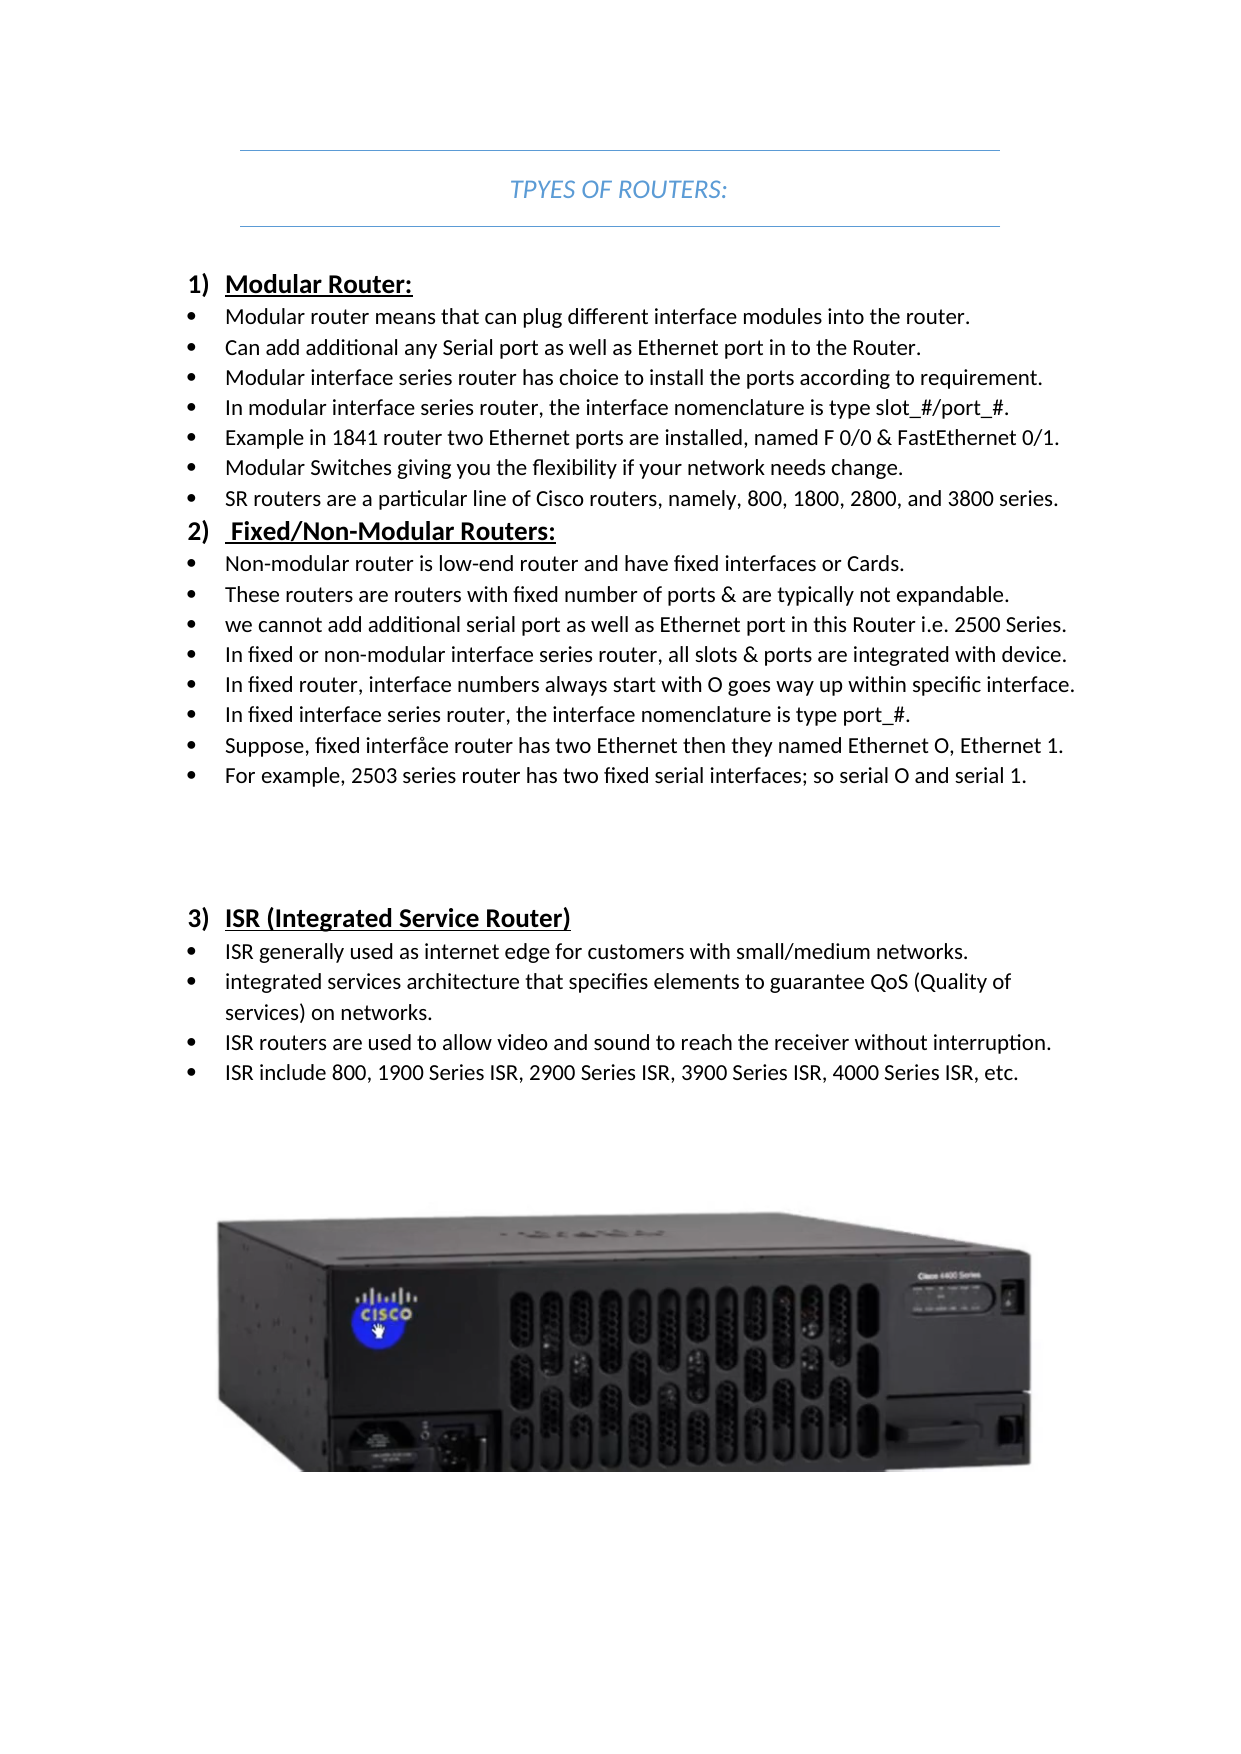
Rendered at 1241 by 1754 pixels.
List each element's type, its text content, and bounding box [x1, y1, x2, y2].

list In fixed or non-modular interface series router, all slots & ports are integrated with device. [187, 640, 1090, 668]
list For example, 2503 series router has two fixed serial interfaces; so serial O and serial 1. [187, 761, 1090, 789]
text TPYES OF ROUTERS: [240, 151, 1000, 226]
list In fixed interface series router, the interface nomenclature is type port_#. [187, 701, 1090, 729]
list Suppose, fixed interfåce router has two Ethernet then they named Ethernet O, Ethernet 1. [187, 731, 1090, 759]
list we cannot add additional serial port as well as Ethernet port in this Router i.e. 2500 Series. [187, 610, 1090, 638]
list Modular interface series router has choice to install the ports according to requirement. [187, 363, 1090, 391]
list ISR (Integrated Service Router) [187, 902, 1090, 935]
list Modular router means that can plug different interface modules into the router. [187, 302, 1090, 331]
list Modular Router: [187, 267, 1090, 300]
list Non-modular router is low-end router and have fixed interfaces or Cards. [187, 549, 1090, 578]
list Modular Switches giving you the flexibility if your network needs change. [187, 453, 1090, 482]
list ISR include 800, 1900 Series ISR, 2900 Series ISR, 3900 Series ISR, 4000 Series ISR, etc. [187, 1058, 1090, 1086]
list ISR generally used as internet edge for customers with small/medium networks. [187, 937, 1090, 965]
list Fixed/Non-Modular Routers: [187, 514, 1090, 547]
list integrated services architecture that specifies elements to guarantee QoS (Quality of services) on networks. [187, 967, 1090, 1026]
list ISR routers are used to allow video and sound to reach the receiver without interruption. [187, 1028, 1090, 1056]
list In fixed router, interface numbers always start with O goes way up within specific interface. [187, 670, 1090, 698]
list SR routers are a particular line of Cisco routers, namely, 800, 1800, 2800, and 3800 series. [187, 484, 1090, 512]
list Can add additional any Serial port as well as Ethernet port in to the Router. [187, 333, 1090, 361]
list These routers are routers with fixed number of ports & are typically not expandable. [187, 580, 1090, 608]
list Example in 1841 router two Ethernet ports are installed, named F 0/0 & FastEthernet 0/1. [187, 423, 1090, 451]
picture [150, 1198, 1091, 1472]
list In modular interface series router, the interface nomenclature is type slot_#/port_#. [187, 393, 1090, 421]
